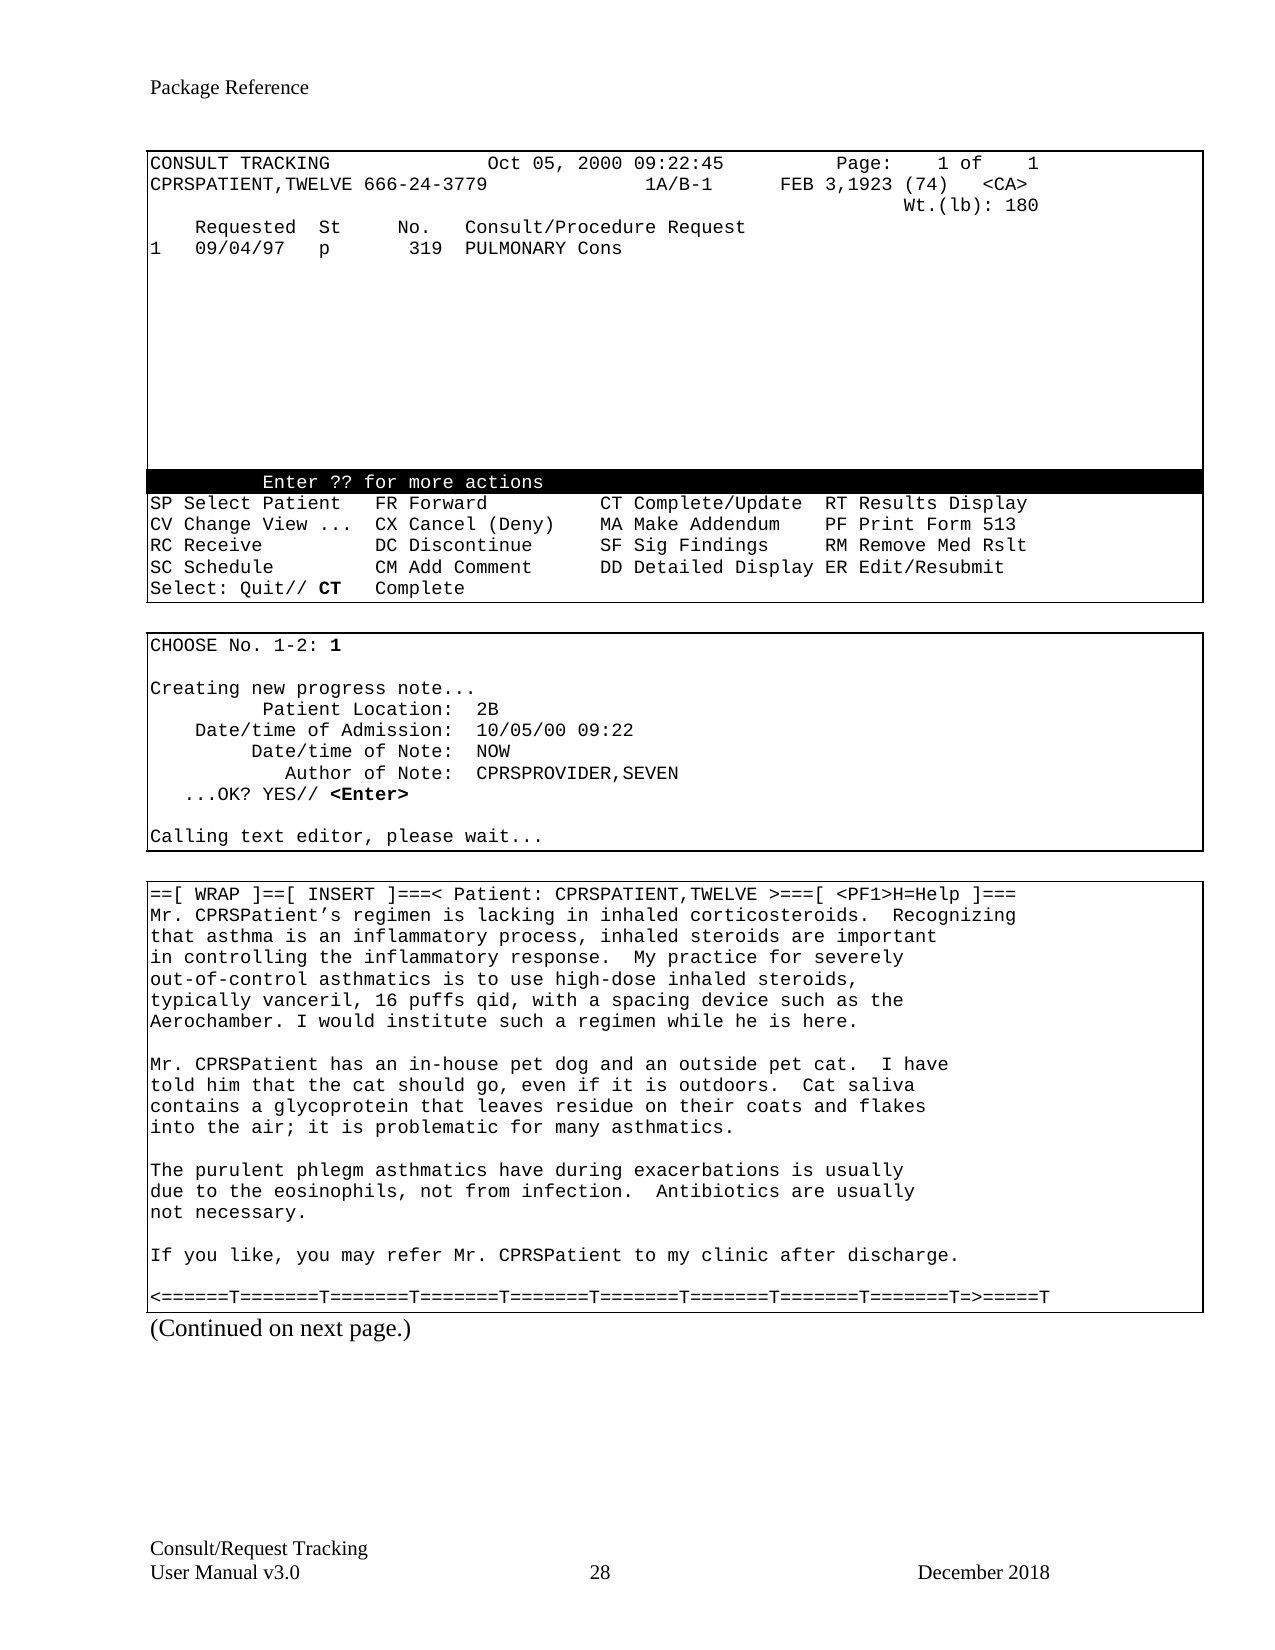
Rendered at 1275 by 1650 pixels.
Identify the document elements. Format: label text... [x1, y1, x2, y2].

text in controlling the inflammatory response. My practice for severely [148, 944, 1202, 966]
text Date/time of Admission: 10/05/00 09:22 [148, 717, 1202, 738]
text If you like, you may refer Mr. CPRSPatient to my clinic after discharge. [148, 1242, 1202, 1267]
text that asthma is an inflammatory process, inhaled steroids are important [148, 923, 1202, 944]
text Wt.(lb): 180 [148, 192, 1202, 214]
text ==[ WRAP ]==[ INSERT ]===< Patient: CPRSPATIENT,TWELVE >===[ <PF1>H=Help ]=== [148, 882, 1202, 902]
text into the air; it is problematic for many asthmatics. [148, 1114, 1202, 1139]
text out-of-control asthmatics is to use high-dose inhaled steroids, [148, 966, 1202, 987]
text CHOOSE No. 1-2: 1 [148, 634, 1202, 657]
text Mr. CPRSPatient has an in-house pet dog and an outside pet cat. I have [148, 1051, 1202, 1072]
text ...OK? YES// <Enter> [148, 781, 1202, 806]
text The purulent phlegm asthmatics have during exacerbations is usually [148, 1157, 1202, 1178]
text 1 09/04/97 p 319 PULMONARY Cons [148, 235, 1202, 260]
text RC Receive DC Discontinue SF Sig Findings RM Remove Med Rslt [148, 532, 1202, 554]
text Patient Location: 2B [148, 696, 1202, 717]
text CPRSPATIENT,TWELVE 666-24-3779 1A/B-1 FEB 3,1923 (74) <CA> [148, 171, 1202, 192]
text CV Change View ... CX Cancel (Deny) MA Make Addendum PF Print Form 513 [148, 511, 1202, 532]
text Mr. CPRSPatient’s regimen is lacking in inhaled corticosteroids. Recognizing [148, 902, 1202, 923]
text Author of Note: CPRSPROVIDER,SEVEN [148, 760, 1202, 781]
text not necessary. [148, 1199, 1202, 1224]
text Creating new progress note... [148, 675, 1202, 696]
text (Continued on next page.) [150, 1313, 1125, 1342]
text Aerochamber. I would institute such a regimen while he is here. [148, 1008, 1202, 1033]
text Select: Quit// CT Complete [148, 575, 1202, 602]
text due to the eosinophils, not from infection. Antibiotics are usually [148, 1178, 1202, 1199]
text Requested St No. Consult/Procedure Request [148, 214, 1202, 235]
text typically vanceril, 16 puffs qid, with a spacing device such as the [148, 987, 1202, 1008]
text SC Schedule CM Add Comment DD Detailed Display ER Edit/Resubmit [148, 554, 1202, 575]
text told him that the cat should go, even if it is outdoors. Cat saliva [148, 1072, 1202, 1093]
text Enter ?? for more actions [148, 469, 1202, 490]
text CONSULT TRACKING Oct 05, 2000 09:22:45 Page: 1 of 1 [148, 152, 1202, 171]
text Date/time of Note: NOW [148, 738, 1202, 760]
text Calling text editor, please wait... [148, 823, 1202, 850]
text SP Select Patient FR Forward CT Complete/Update RT Results Display [148, 490, 1202, 511]
text <======T=======T=======T=======T=======T=======T=======T=======T=======T=>=====T [148, 1284, 1202, 1312]
text contains a glycoprotein that leaves residue on their coats and flakes [148, 1093, 1202, 1114]
